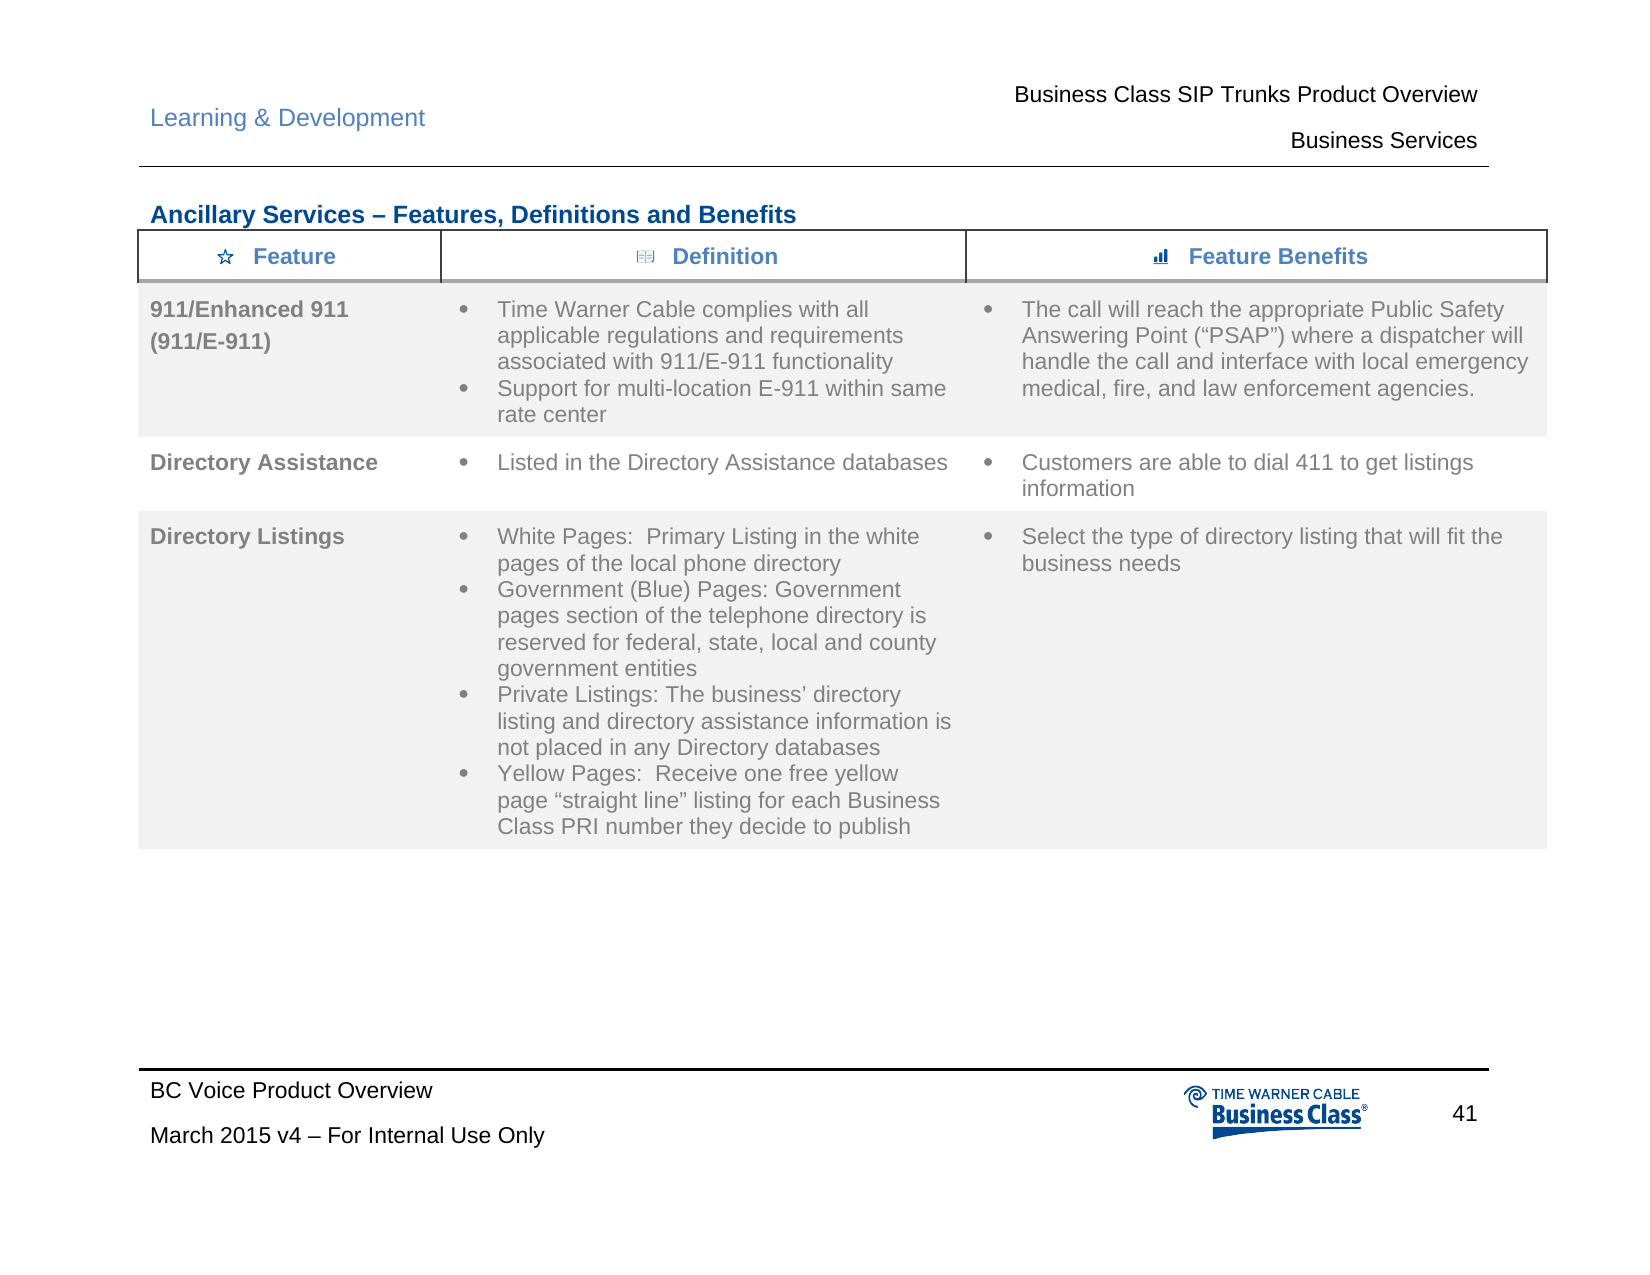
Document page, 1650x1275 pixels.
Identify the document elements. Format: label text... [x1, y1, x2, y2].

picture [636, 248, 655, 265]
subtitle Ancillary Services – Features, Definitions and Benefits [150, 200, 1500, 229]
table_header Definition [442, 231, 965, 279]
table_header Feature [139, 231, 440, 279]
picture [216, 248, 236, 265]
table_cell Listed in the Directory Assistance databases [441, 437, 966, 511]
table_header Feature Benefits [967, 231, 1546, 279]
table_cell Time Warner Cable complies with all applicable regulations and requirements associated with 911/E-911 functionality Support for multi-location E-911 within same rate center [441, 283, 966, 437]
table_cell Customers are able to dial 411 to get listings information [966, 437, 1547, 511]
table_cell Directory Assistance [138, 437, 441, 511]
table_cell The call will reach the appropriate Public Safety Answering Point (“PSAP”) where a dispatcher will handle the call and interface with local emergency medical, fire, and law enforcement agencies. [966, 283, 1547, 437]
table_cell White Pages: Primary Listing in the white pages of the local phone directory Government (Blue) Pages: Government pages section of the telephone directory is reserved for federal, state, local and county government entities Private Listings: The business’ directory listing and directory assistance information is not placed in any Directory databases Yellow Pages: Receive one free yellow page “straight line” listing for each Business Class PRI number they decide to publish [441, 511, 966, 849]
table_cell Select the type of directory listing that will fit the business needs [966, 511, 1547, 849]
picture [1178, 1084, 1375, 1142]
table_cell Directory Listings [138, 511, 441, 849]
table_cell 911/Enhanced 911 (911/E-911) [138, 283, 441, 437]
picture [1152, 248, 1171, 265]
